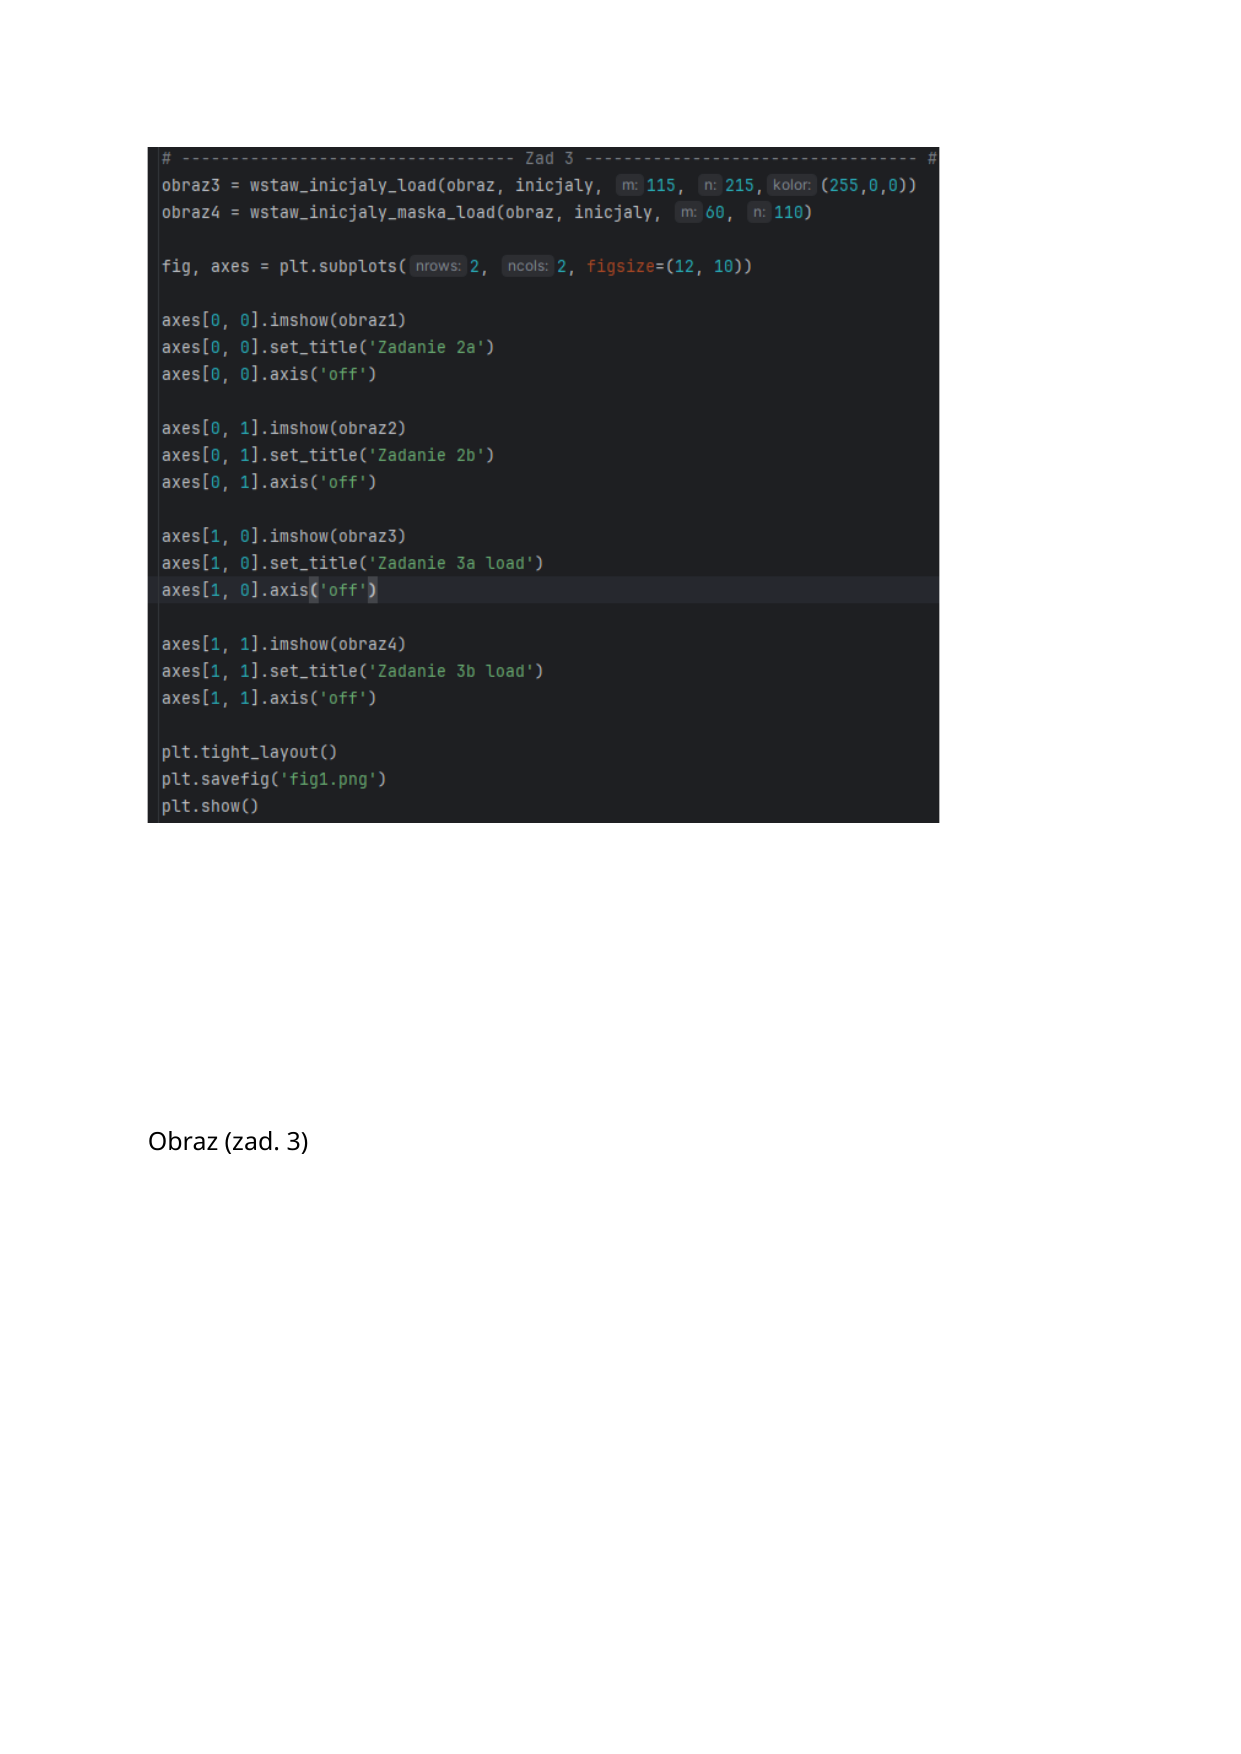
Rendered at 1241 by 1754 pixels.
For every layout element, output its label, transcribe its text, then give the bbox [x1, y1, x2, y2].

picture [147, 147, 940, 823]
text Obraz (zad. 3) [148, 1124, 1093, 1158]
